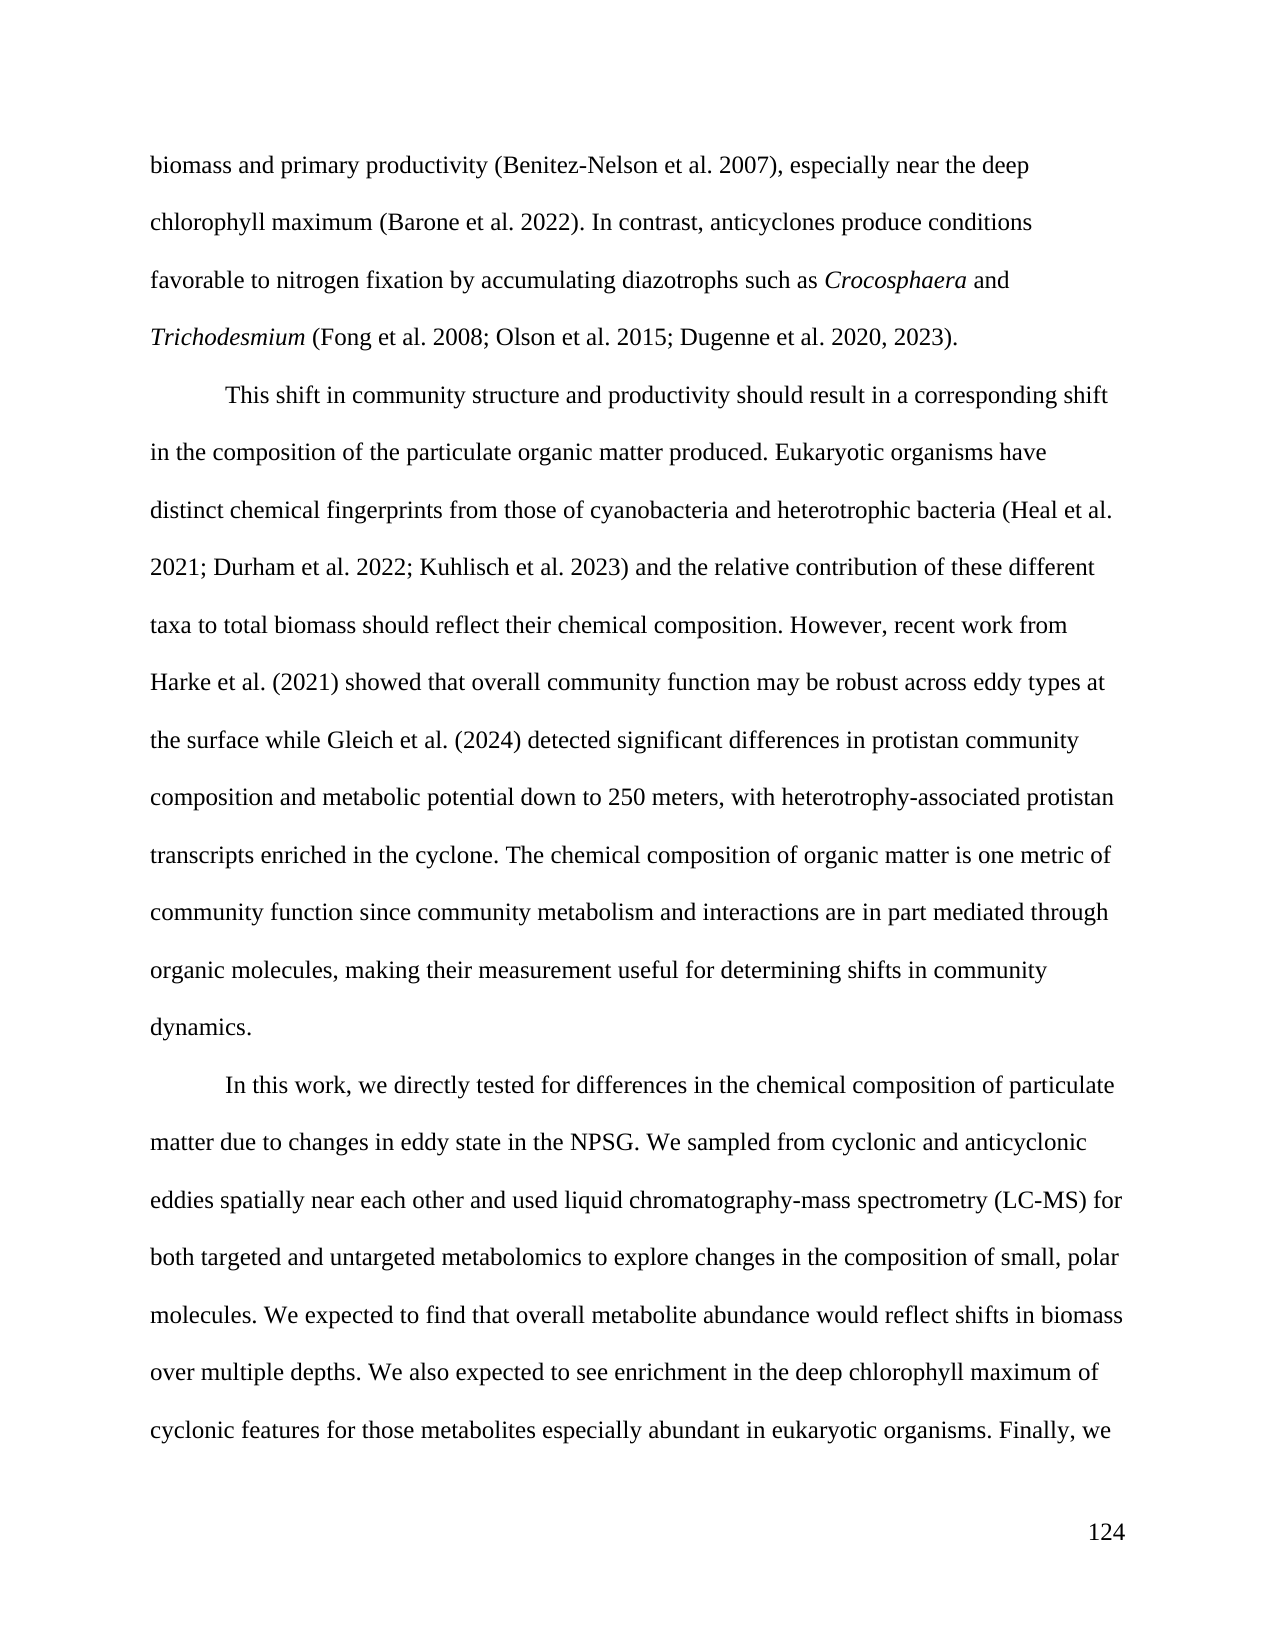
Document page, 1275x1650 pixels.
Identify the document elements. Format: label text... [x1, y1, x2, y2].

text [150, 150, 1125, 351]
text This shift in community structure and productivity should result in a corresponding shift in the composition of the particulate organic matter produced. Eukaryotic organisms have distinct chemical fingerprints from those of cyanobacteria and heterotrophic bacteria (Heal et al. 2021; Durham et al. 2022; Kuhlisch et al. 2023) and the relative contribution of these different taxa to total biomass should reflect their chemical composition. However, recent work from Harke et al. (2021) showed that overall community function may be robust across eddy types at the surface while Gleich et al. (2024) detected significant differences in protistan community composition and metabolic potential down to 250 meters, with heterotrophy-associated protistan transcripts enriched in the cyclone. The chemical composition of organic matter is one metric of community function since community metabolism and interactions are in part mediated through organic molecules, making their measurement useful for determining shifts in community dynamics. [150, 380, 1125, 1041]
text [150, 1070, 1125, 1444]
